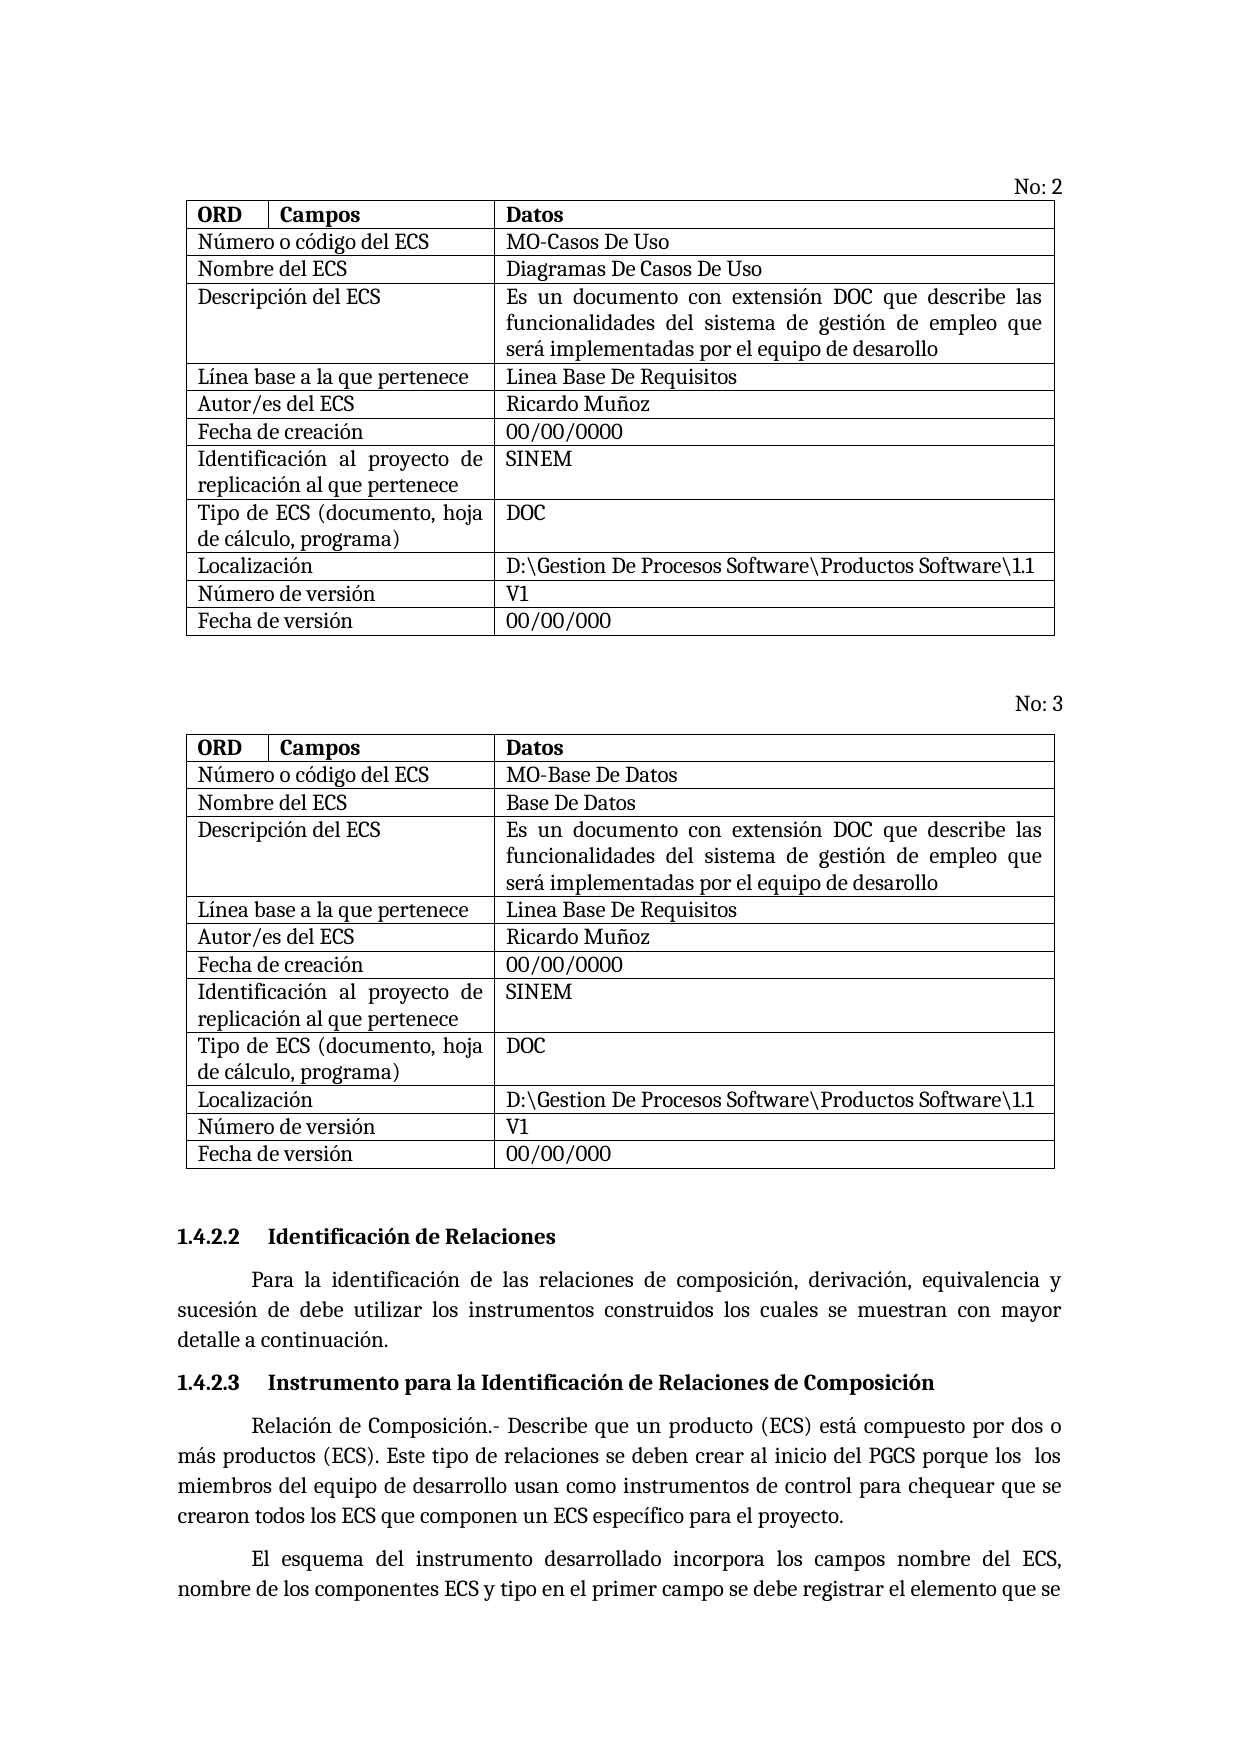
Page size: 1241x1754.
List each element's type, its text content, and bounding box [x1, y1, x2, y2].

table_cell Línea base a la que pertenece [187, 364, 494, 390]
table_cell Es un documento con extensión DOC que describe las funcionalidades del sistema de gestión de empleo que será implementadas por el equipo de desarollo [495, 284, 1054, 363]
table_cell Línea base a la que pertenece [187, 897, 494, 923]
table_cell DOC [495, 1033, 1054, 1085]
table_cell D:\Gestion De Procesos Software\Productos Software\1.1 [495, 553, 1054, 580]
table_cell Autor/es del ECS [187, 924, 494, 951]
table_cell Localización [187, 553, 494, 580]
table_cell Número de versión [187, 581, 494, 607]
table_header ORD [187, 735, 268, 761]
table_cell V1 [495, 581, 1054, 607]
table_header ORD [187, 201, 268, 228]
text No: 3 [177, 691, 1063, 717]
table_cell 00/00/0000 [495, 419, 1054, 445]
table_cell Fecha de versión [187, 1141, 494, 1168]
table_header Datos [495, 735, 1054, 761]
table_cell Localización [187, 1086, 494, 1113]
table_cell 00/00/000 [495, 1141, 1054, 1168]
table_cell SINEM [495, 446, 1054, 498]
text Para la identificación de las relaciones de composición, derivación, equivalencia y sucesión de debe utilizar los instrumentos construidos los cuales se muestran con mayor detalle a continuación. [177, 1267, 1063, 1353]
table_cell Fecha de versión [187, 608, 494, 634]
subtitle Instrumento para la Identificación de Relaciones de Composición [177, 1370, 1063, 1396]
table_cell Descripción del ECS [187, 284, 494, 363]
table_cell Ricardo Muñoz [495, 924, 1054, 951]
table_cell Número o código del ECS [187, 762, 494, 788]
table_cell Fecha de creación [187, 419, 494, 445]
table_cell Fecha de creación [187, 952, 494, 978]
table_cell D:\Gestion De Procesos Software\Productos Software\1.1 [495, 1086, 1054, 1113]
table_cell Tipo de ECS (documento, hoja de cálculo, programa) [187, 500, 494, 552]
table_cell 00/00/0000 [495, 952, 1054, 978]
text No: 2 [398, 174, 1063, 200]
table_header Campos [269, 735, 494, 761]
table_header Campos [269, 201, 494, 228]
table_cell DOC [495, 500, 1054, 552]
table_cell 00/00/000 [495, 608, 1054, 634]
table_cell Base De Datos [495, 789, 1054, 816]
text Relación de Composición.- Describe que un producto (ECS) está compuesto por dos o más productos (ECS). Este tipo de relaciones se deben crear al inicio del PGCS porque los los miembros del equipo de desarrollo usan como instrumentos de control para chequear que se crearon todos los ECS que componen un ECS específico para el proyecto. [177, 1412, 1063, 1529]
table_cell SINEM [495, 979, 1054, 1032]
table_cell Autor/es del ECS [187, 391, 494, 417]
table_cell MO-Casos De Uso [495, 229, 1054, 255]
table_cell Nombre del ECS [187, 256, 494, 282]
table_cell V1 [495, 1114, 1054, 1140]
table_cell Es un documento con extensión DOC que describe las funcionalidades del sistema de gestión de empleo que será implementadas por el equipo de desarollo [495, 817, 1054, 896]
table_cell Número de versión [187, 1114, 494, 1140]
table_cell MO-Base De Datos [495, 762, 1054, 788]
table_cell Linea Base De Requisitos [495, 364, 1054, 390]
table_cell Identificación al proyecto de replicación al que pertenece [187, 446, 494, 498]
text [177, 1546, 1063, 1602]
table_cell Descripción del ECS [187, 817, 494, 896]
table_cell Diagramas De Casos De Uso [495, 256, 1054, 282]
subtitle Identificación de Relaciones [177, 1224, 1063, 1250]
table_cell Ricardo Muñoz [495, 391, 1054, 417]
table_cell Nombre del ECS [187, 789, 494, 816]
table_cell Linea Base De Requisitos [495, 897, 1054, 923]
table_cell Identificación al proyecto de replicación al que pertenece [187, 979, 494, 1032]
table_cell Tipo de ECS (documento, hoja de cálculo, programa) [187, 1033, 494, 1085]
table_header Datos [495, 201, 1054, 228]
table_cell Número o código del ECS [187, 229, 494, 255]
